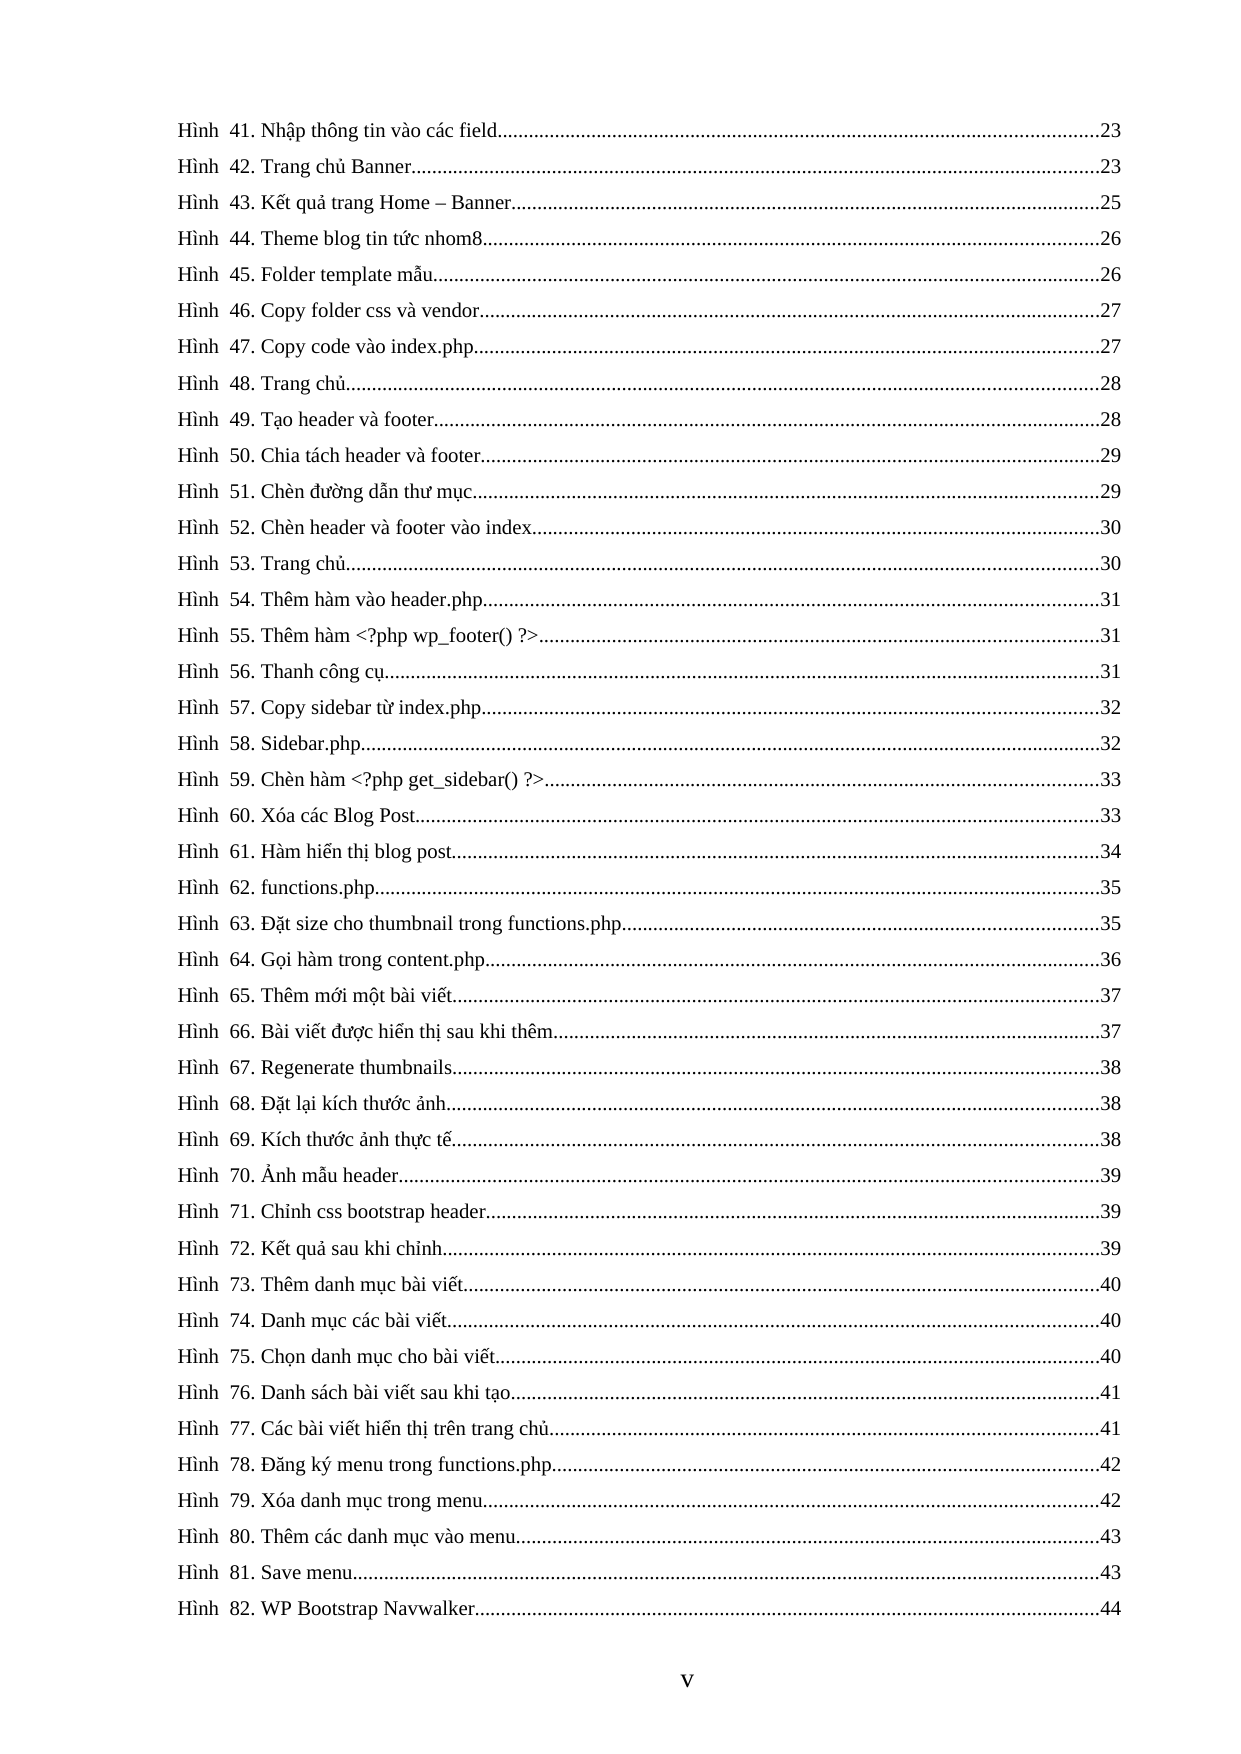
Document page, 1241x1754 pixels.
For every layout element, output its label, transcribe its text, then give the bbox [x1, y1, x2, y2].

text Hình 70. Ảnh mẫu header 39 [177, 1163, 1122, 1187]
text Hình 54. Thêm hàm vào header.php 31 [177, 587, 1122, 611]
text Hình 46. Copy folder css và vendor 27 [177, 298, 1122, 322]
text Hình 55. Thêm hàm <?php wp_footer() ?> 31 [177, 623, 1122, 647]
text Hình 47. Copy code vào index.php 27 [177, 334, 1122, 358]
text Hình 62. functions.php 35 [177, 875, 1122, 899]
text Hình 68. Đặt lại kích thước ảnh 38 [177, 1091, 1122, 1115]
text Hình 73. Thêm danh mục bài viết 40 [177, 1271, 1122, 1296]
text Hình 51. Chèn đường dẫn thư mục 29 [177, 478, 1122, 503]
text Hình 64. Gọi hàm trong content.php 36 [177, 947, 1122, 971]
text Hình 44. Theme blog tin tức nhom8 26 [177, 226, 1122, 250]
text Hình 78. Đăng ký menu trong functions.php 42 [177, 1452, 1122, 1476]
text Hình 56. Thanh công cụ 31 [177, 659, 1122, 683]
text Hình 49. Tạo header và footer 28 [177, 406, 1122, 431]
text Hình 80. Thêm các danh mục vào menu 43 [177, 1524, 1122, 1548]
text Hình 63. Đặt size cho thumbnail trong functions.php 35 [177, 911, 1122, 935]
text Hình 71. Chỉnh css bootstrap header 39 [177, 1199, 1122, 1223]
text Hình 72. Kết quả sau khi chỉnh 39 [177, 1235, 1122, 1259]
text Hình 53. Trang chủ 30 [177, 551, 1122, 575]
text Hình 75. Chọn danh mục cho bài viết 40 [177, 1343, 1122, 1368]
text Hình 42. Trang chủ Banner 23 [177, 154, 1122, 178]
text Hình 61. Hàm hiển thị blog post 34 [177, 839, 1122, 863]
text Hình 79. Xóa danh mục trong menu 42 [177, 1488, 1122, 1512]
text Hình 58. Sidebar.php 32 [177, 731, 1122, 755]
text Hình 77. Các bài viết hiển thị trên trang chủ 41 [177, 1416, 1122, 1440]
text Hình 50. Chia tách header và footer 29 [177, 442, 1122, 467]
text Hình 59. Chèn hàm <?php get_sidebar() ?> 33 [177, 767, 1122, 791]
text Hình 81. Save menu 43 [177, 1560, 1122, 1584]
text Hình 74. Danh mục các bài viết 40 [177, 1307, 1122, 1332]
text Hình 76. Danh sách bài viết sau khi tạo 41 [177, 1379, 1122, 1404]
text Hình 45. Folder template mẫu 26 [177, 262, 1122, 286]
text Hình 69. Kích thước ảnh thực tế 38 [177, 1127, 1122, 1151]
text Hình 52. Chèn header và footer vào index 30 [177, 514, 1122, 539]
text Hình 65. Thêm mới một bài viết 37 [177, 983, 1122, 1007]
text Hình 66. Bài viết được hiển thị sau khi thêm. 37 [177, 1019, 1122, 1043]
text Hình 60. Xóa các Blog Post 33 [177, 803, 1122, 827]
text Hình 67. Regenerate thumbnails 38 [177, 1055, 1122, 1079]
text Hình 48. Trang chủ 28 [177, 370, 1122, 394]
text Hình 41. Nhập thông tin vào các field 23 [177, 118, 1122, 142]
text Hình 82. WP Bootstrap Navwalker 44 [177, 1596, 1122, 1620]
text Hình 43. Kết quả trang Home – Banner 25 [177, 190, 1122, 214]
text Hình 57. Copy sidebar từ index.php 32 [177, 695, 1122, 719]
